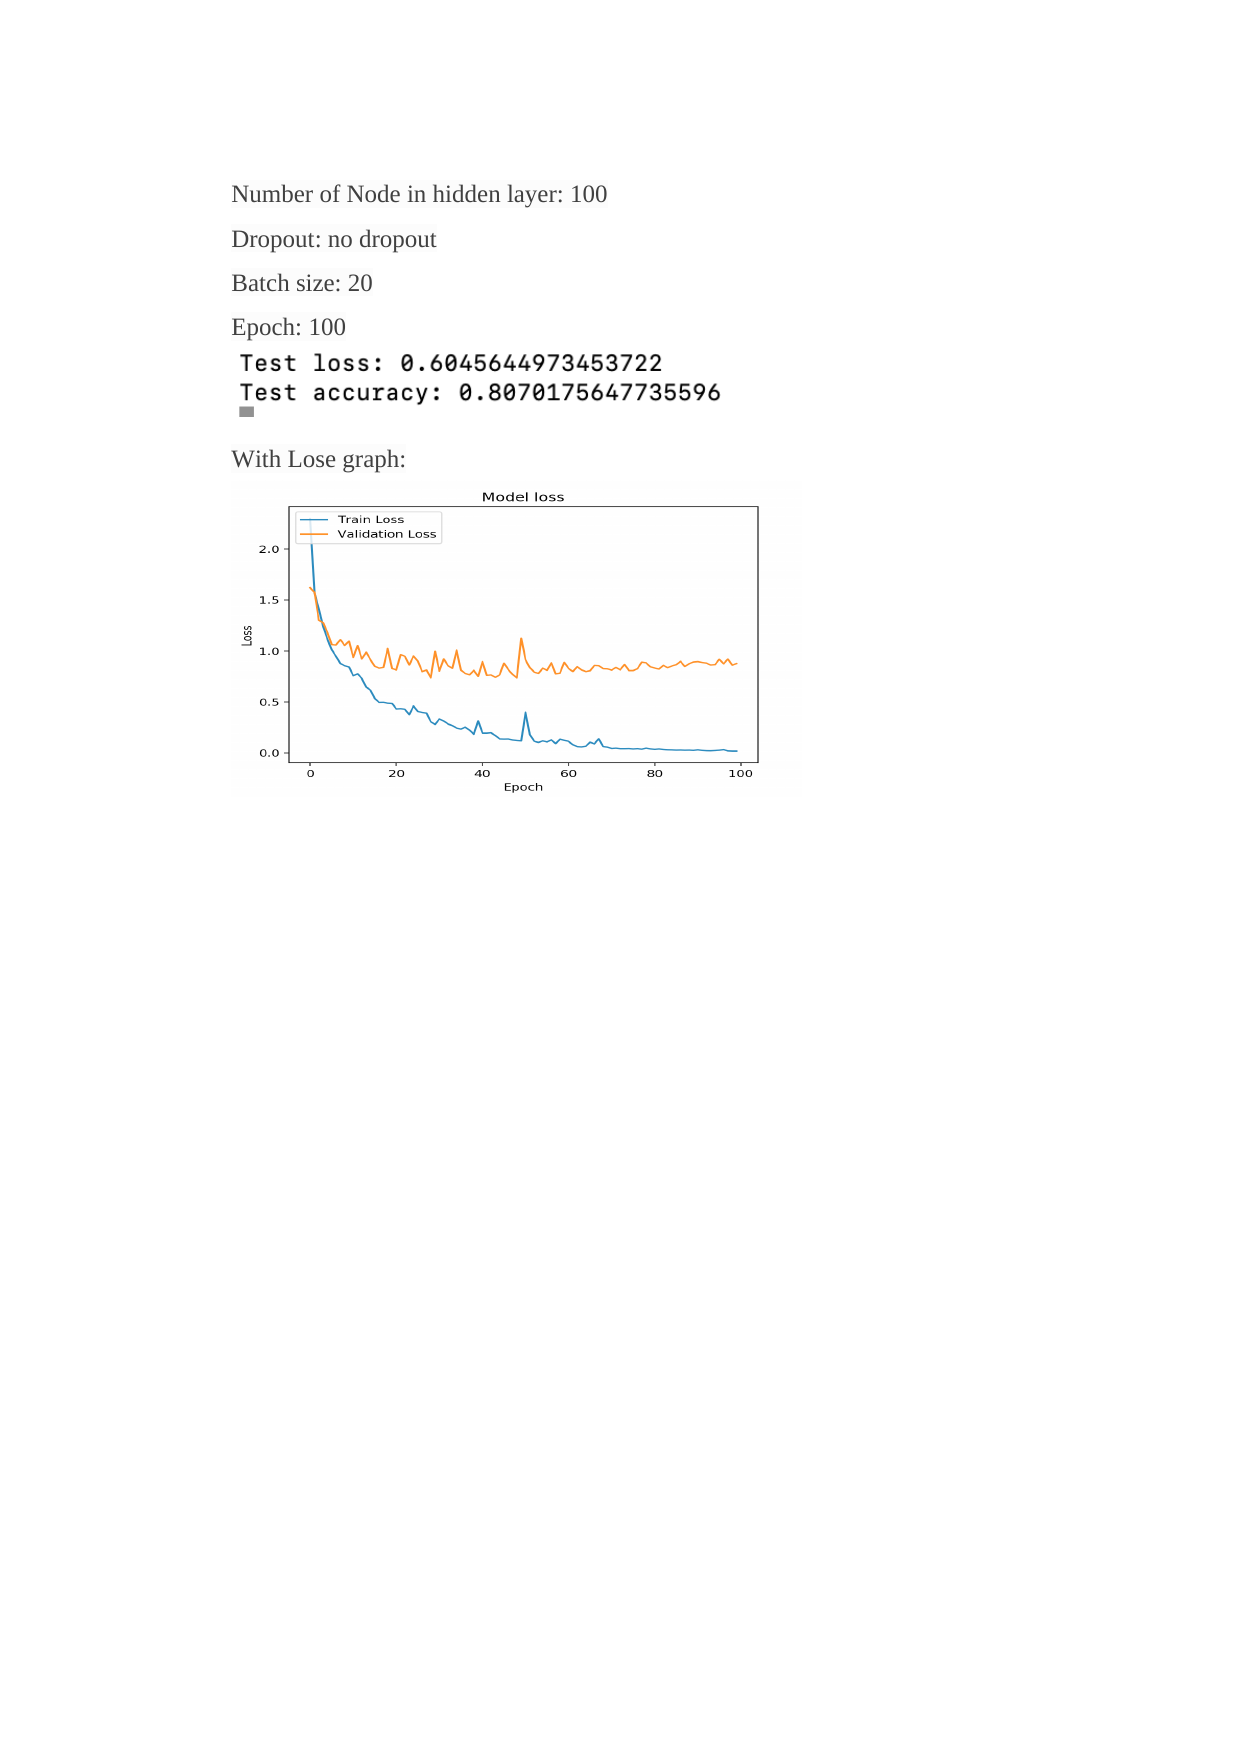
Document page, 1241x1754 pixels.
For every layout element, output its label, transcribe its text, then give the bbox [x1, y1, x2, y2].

text Dropout: no dropout [187, 216, 1053, 260]
picture [231, 348, 800, 417]
text Batch size: 20 [187, 260, 1053, 304]
picture [231, 480, 803, 797]
text With Lose graph: [187, 436, 1053, 480]
text Number of Node in hidden layer: 100 [187, 172, 1053, 216]
text Epoch: 100 [187, 304, 1053, 348]
